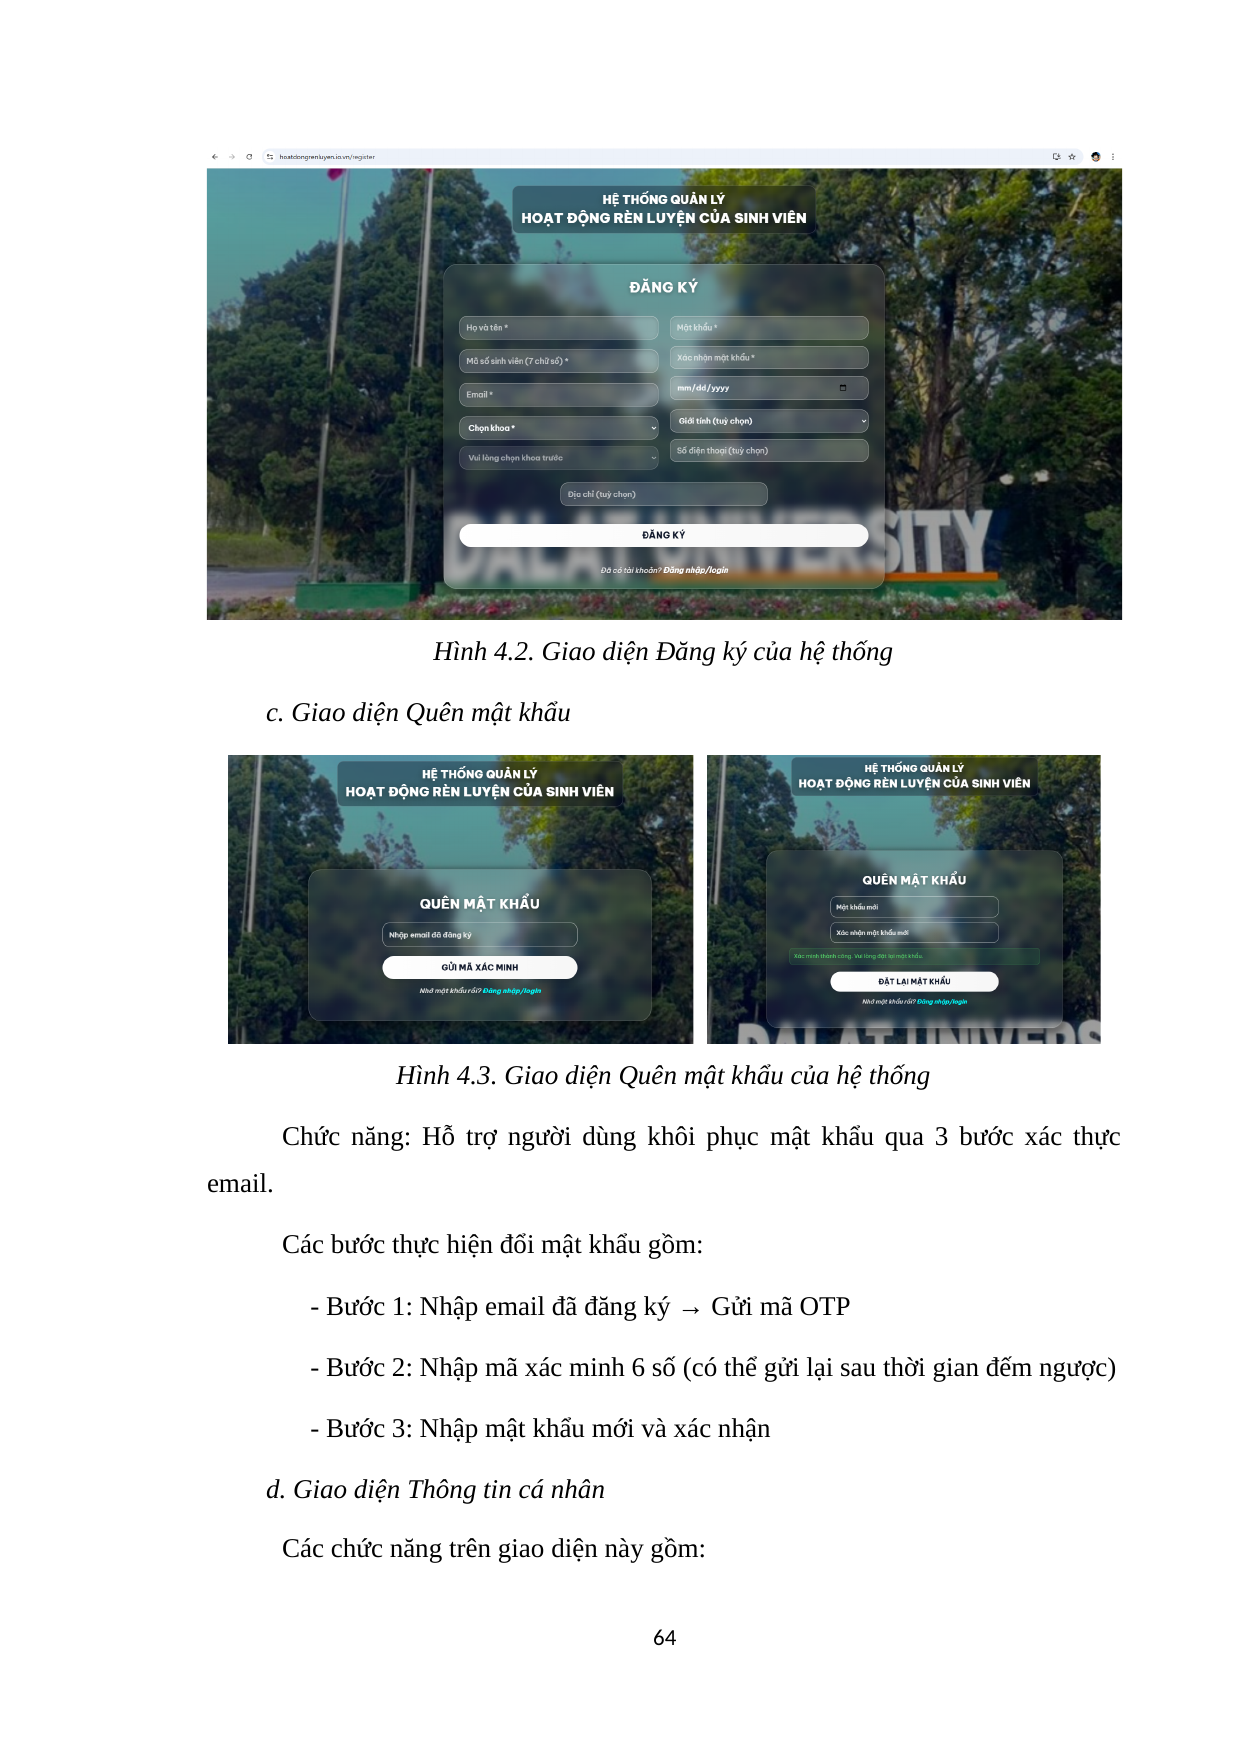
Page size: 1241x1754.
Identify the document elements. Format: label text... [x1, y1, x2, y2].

text - Bước 1: Nhập email đã đăng ký → Gửi mã OTP [207, 1289, 1122, 1321]
picture [228, 755, 694, 1044]
text - Bước 2: Nhập mã xác minh 6 số (có thể gửi lại sau thời gian đếm ngược) [207, 1351, 1122, 1382]
text Các bước thực hiện đổi mật khẩu gồm: [207, 1228, 1122, 1259]
text - Bước 3: Nhập mật khẩu mới và xác nhận [207, 1412, 1122, 1443]
text d. Giao diện Thông tin cá nhân [207, 1473, 1122, 1504]
text Hình 4.2. Giao diện Đăng ký của hệ thống [207, 635, 1122, 666]
picture [707, 755, 1101, 1044]
text Các chức năng trên giao diện này gồm: [207, 1532, 1122, 1564]
picture [206, 147, 1123, 620]
text c. Giao diện Quên mật khẩu [207, 696, 1122, 727]
text Hình 4.3. Giao diện Quên mật khẩu của hệ thống [207, 1059, 1122, 1090]
text Chức năng: Hỗ trợ người dùng khôi phục mật khẩu qua 3 bước xác thực email. [207, 1120, 1122, 1198]
